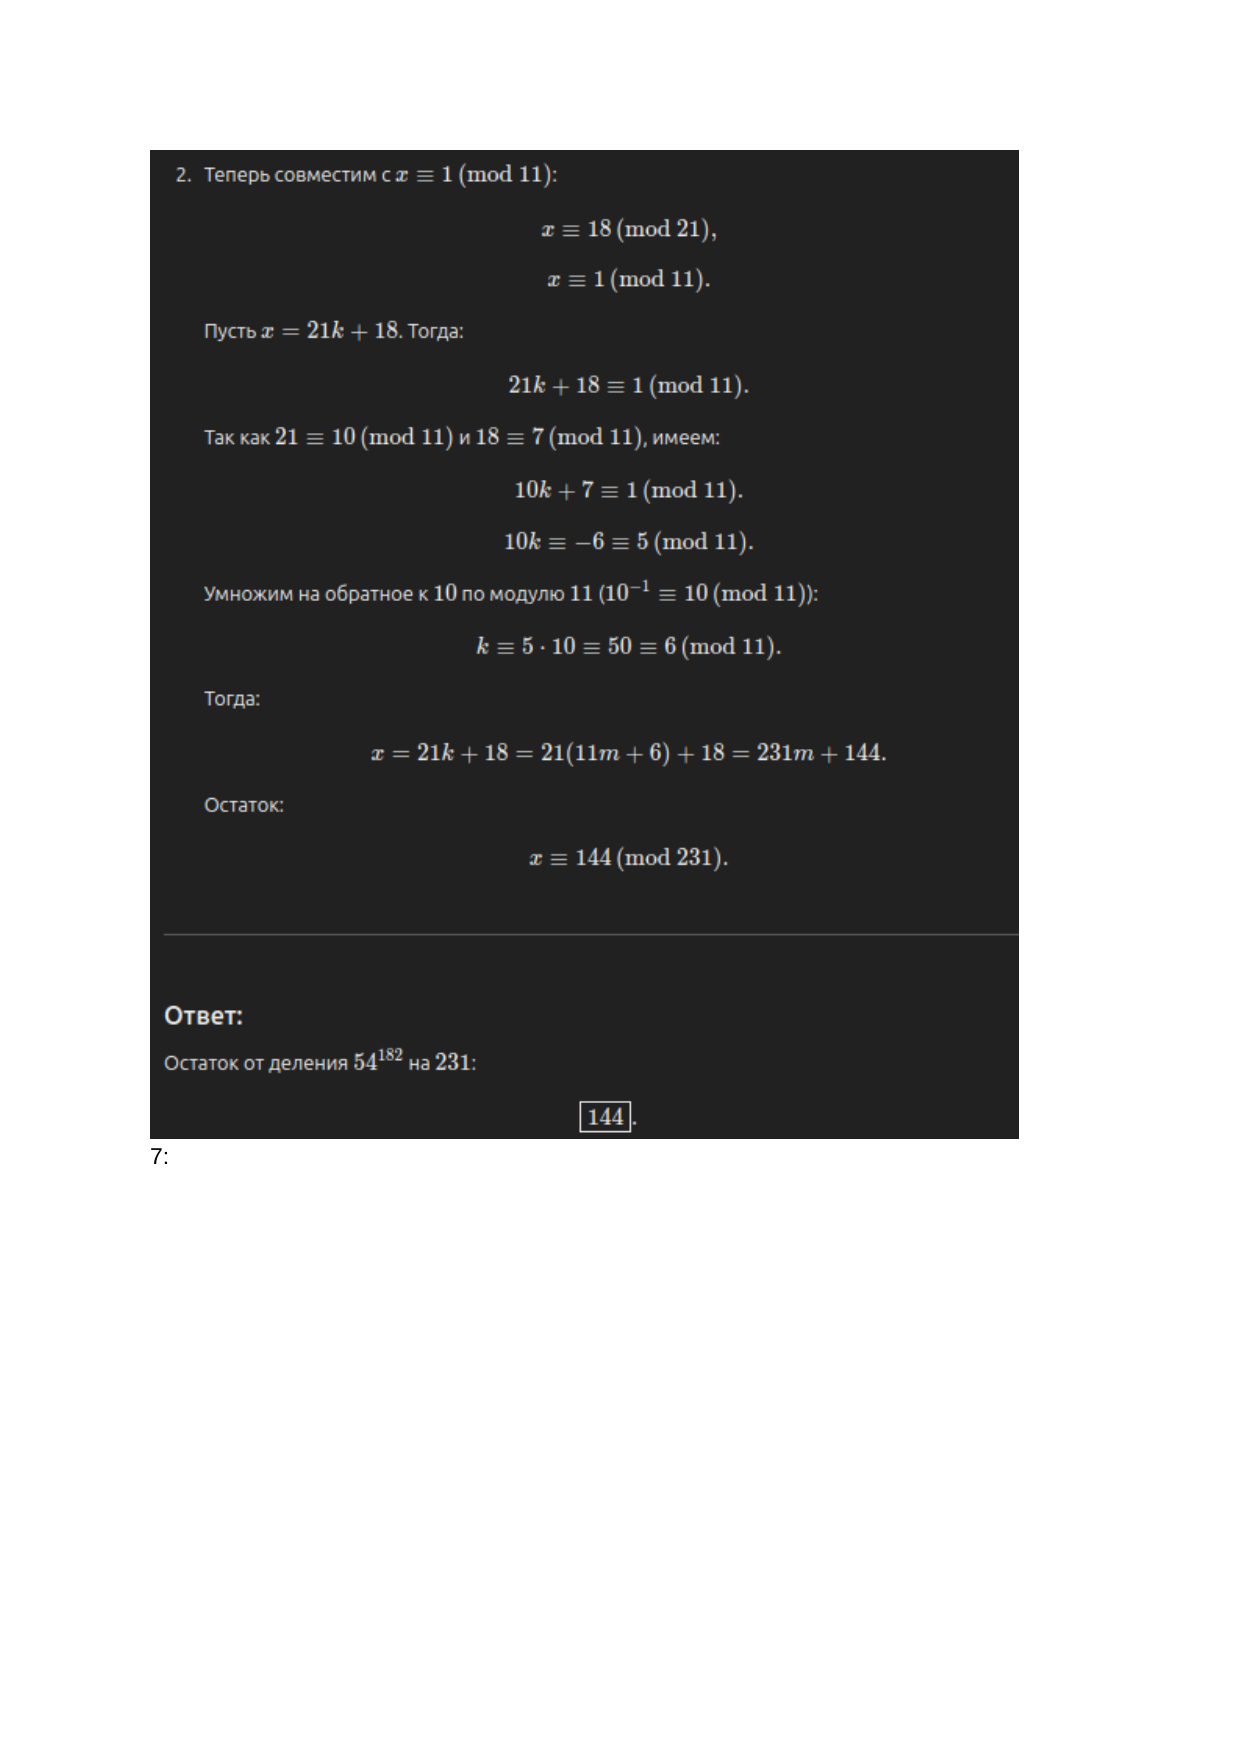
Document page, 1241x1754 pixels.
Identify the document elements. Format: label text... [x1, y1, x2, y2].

picture [150, 150, 1019, 1139]
text 7: [150, 1143, 1090, 1169]
